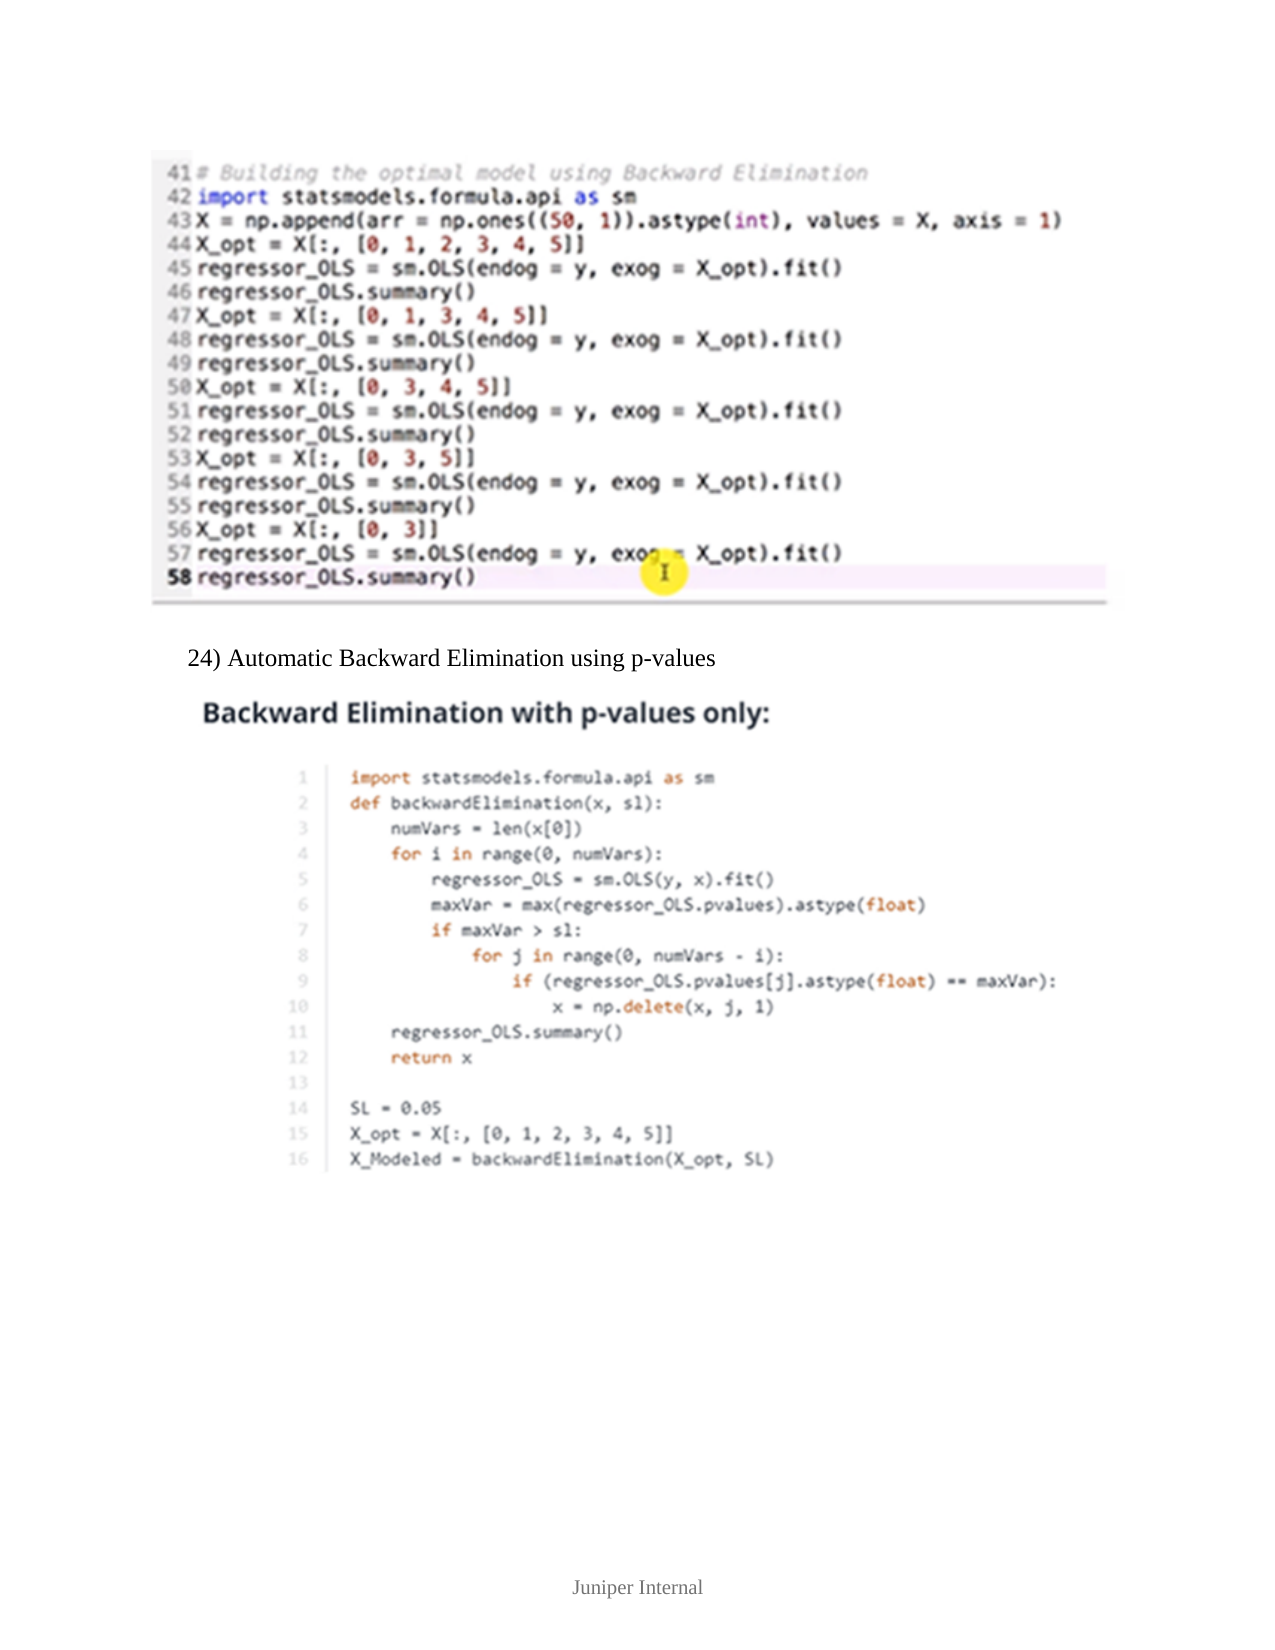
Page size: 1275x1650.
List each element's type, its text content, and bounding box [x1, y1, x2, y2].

picture [150, 150, 1125, 615]
list Automatic Backward Elimination using p-values [187, 643, 1125, 672]
picture [150, 672, 1125, 1196]
